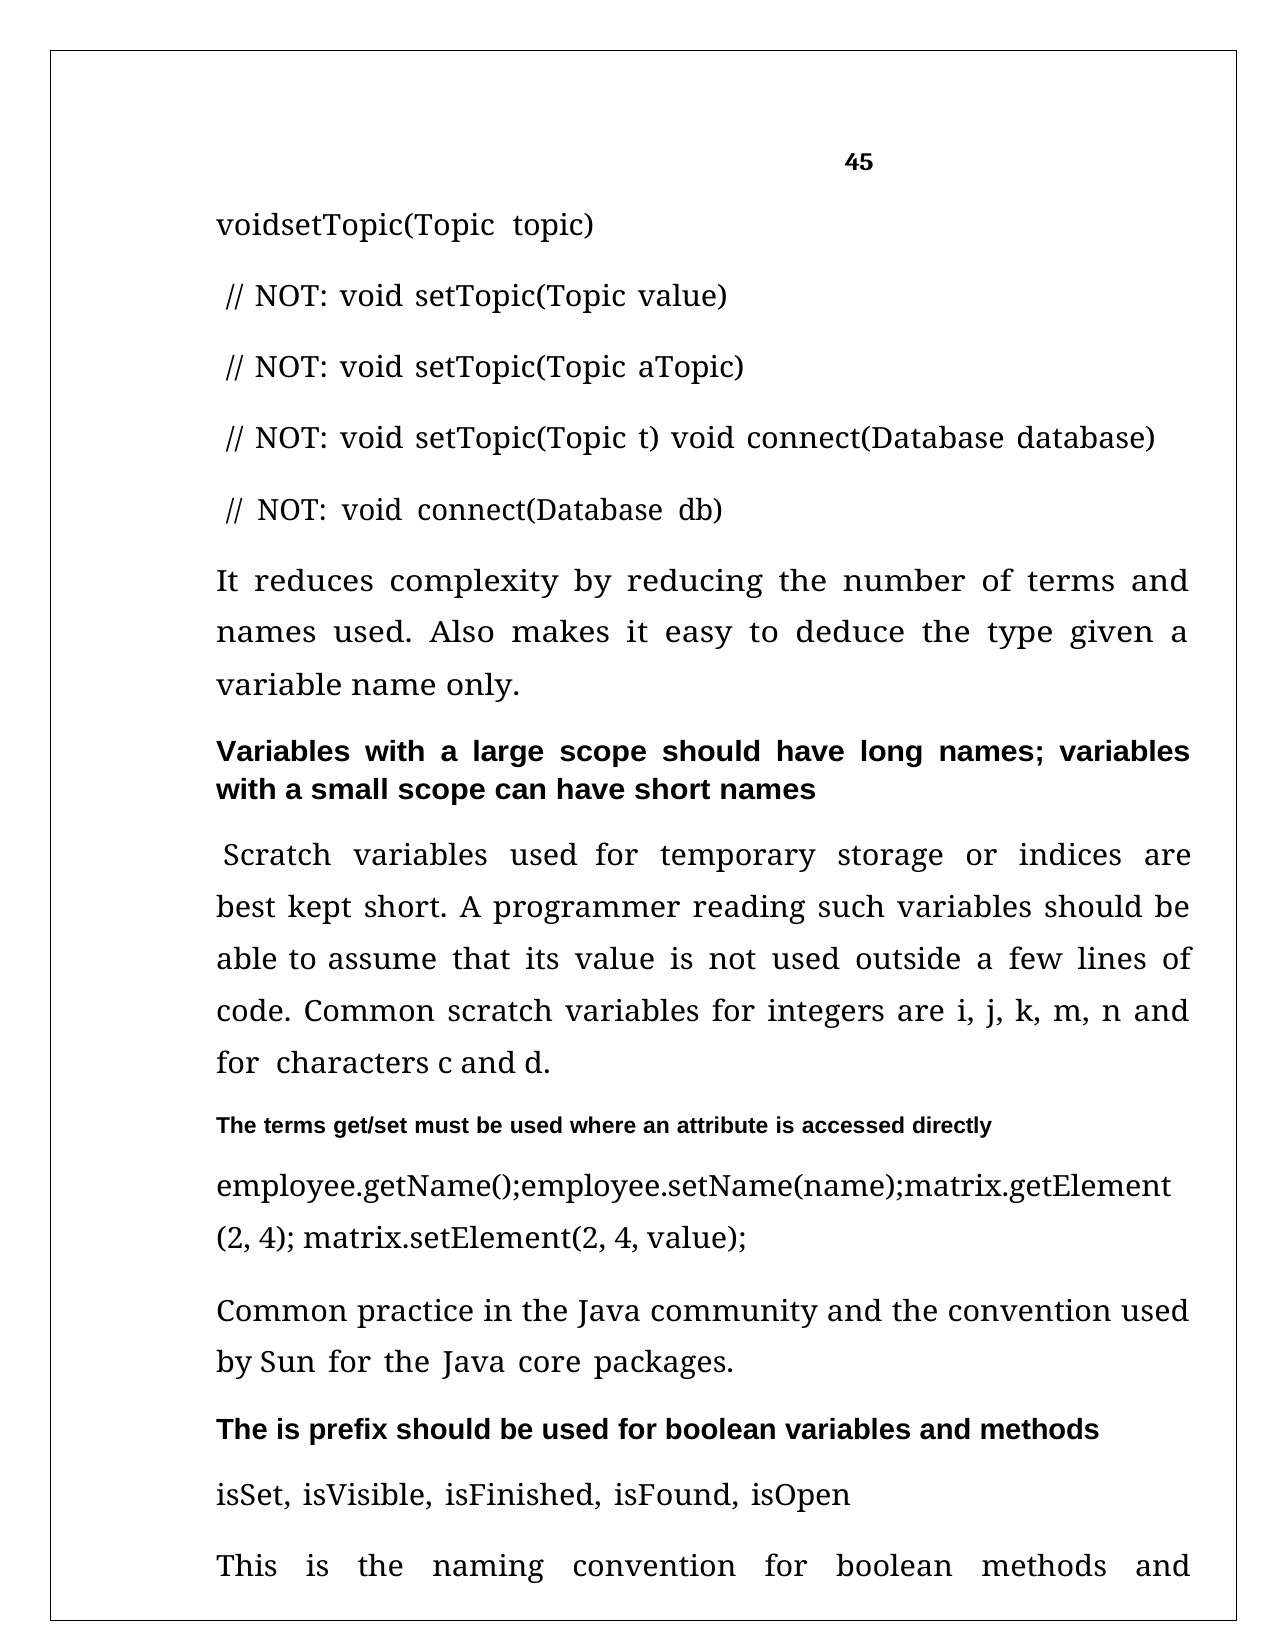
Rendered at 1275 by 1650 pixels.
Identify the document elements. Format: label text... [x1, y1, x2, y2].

subtitle Variables with a large scope should have long names; variables with a small scope can have short names [216, 734, 1191, 806]
text Scratch variables used for temporary storage or indices are best kept short. A programmer reading such variables should be able to assume that its value is not used outside a few lines of code. Common scratch variables for integers are i, j, k, m, n and for characters c and d. [216, 834, 1191, 1082]
text isSet, isVisible, isFinished, isFound, isOpen [216, 1474, 1236, 1514]
subtitle The is prefix should be used for boolean variables and methods [216, 1412, 1236, 1445]
text 45 [844, 148, 1236, 176]
text Common practice in the Java community and the convention used by Sun for the Java core packages. [216, 1290, 1191, 1381]
text The terms get/set must be used where an attribute is accessed directly [216, 1112, 1236, 1138]
text voidsetTopic(Topic topic) [216, 205, 1236, 244]
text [216, 1545, 1191, 1585]
text // NOT: void setTopic(Topic aTopic) [226, 347, 1236, 386]
text // NOT: void connect(Database db) [226, 489, 1236, 528]
text // NOT: void setTopic(Topic value) [226, 276, 1236, 315]
text employee.getName();employee.setName(name);matrix.getElement(2, 4); matrix.setElement(2, 4, value); [216, 1166, 1179, 1257]
text // NOT: void setTopic(Topic t) void connect(Database database) [226, 418, 1236, 457]
text It reduces complexity by reducing the number of terms and names used. Also makes it easy to deduce the type given a variable name only. [216, 560, 1191, 703]
